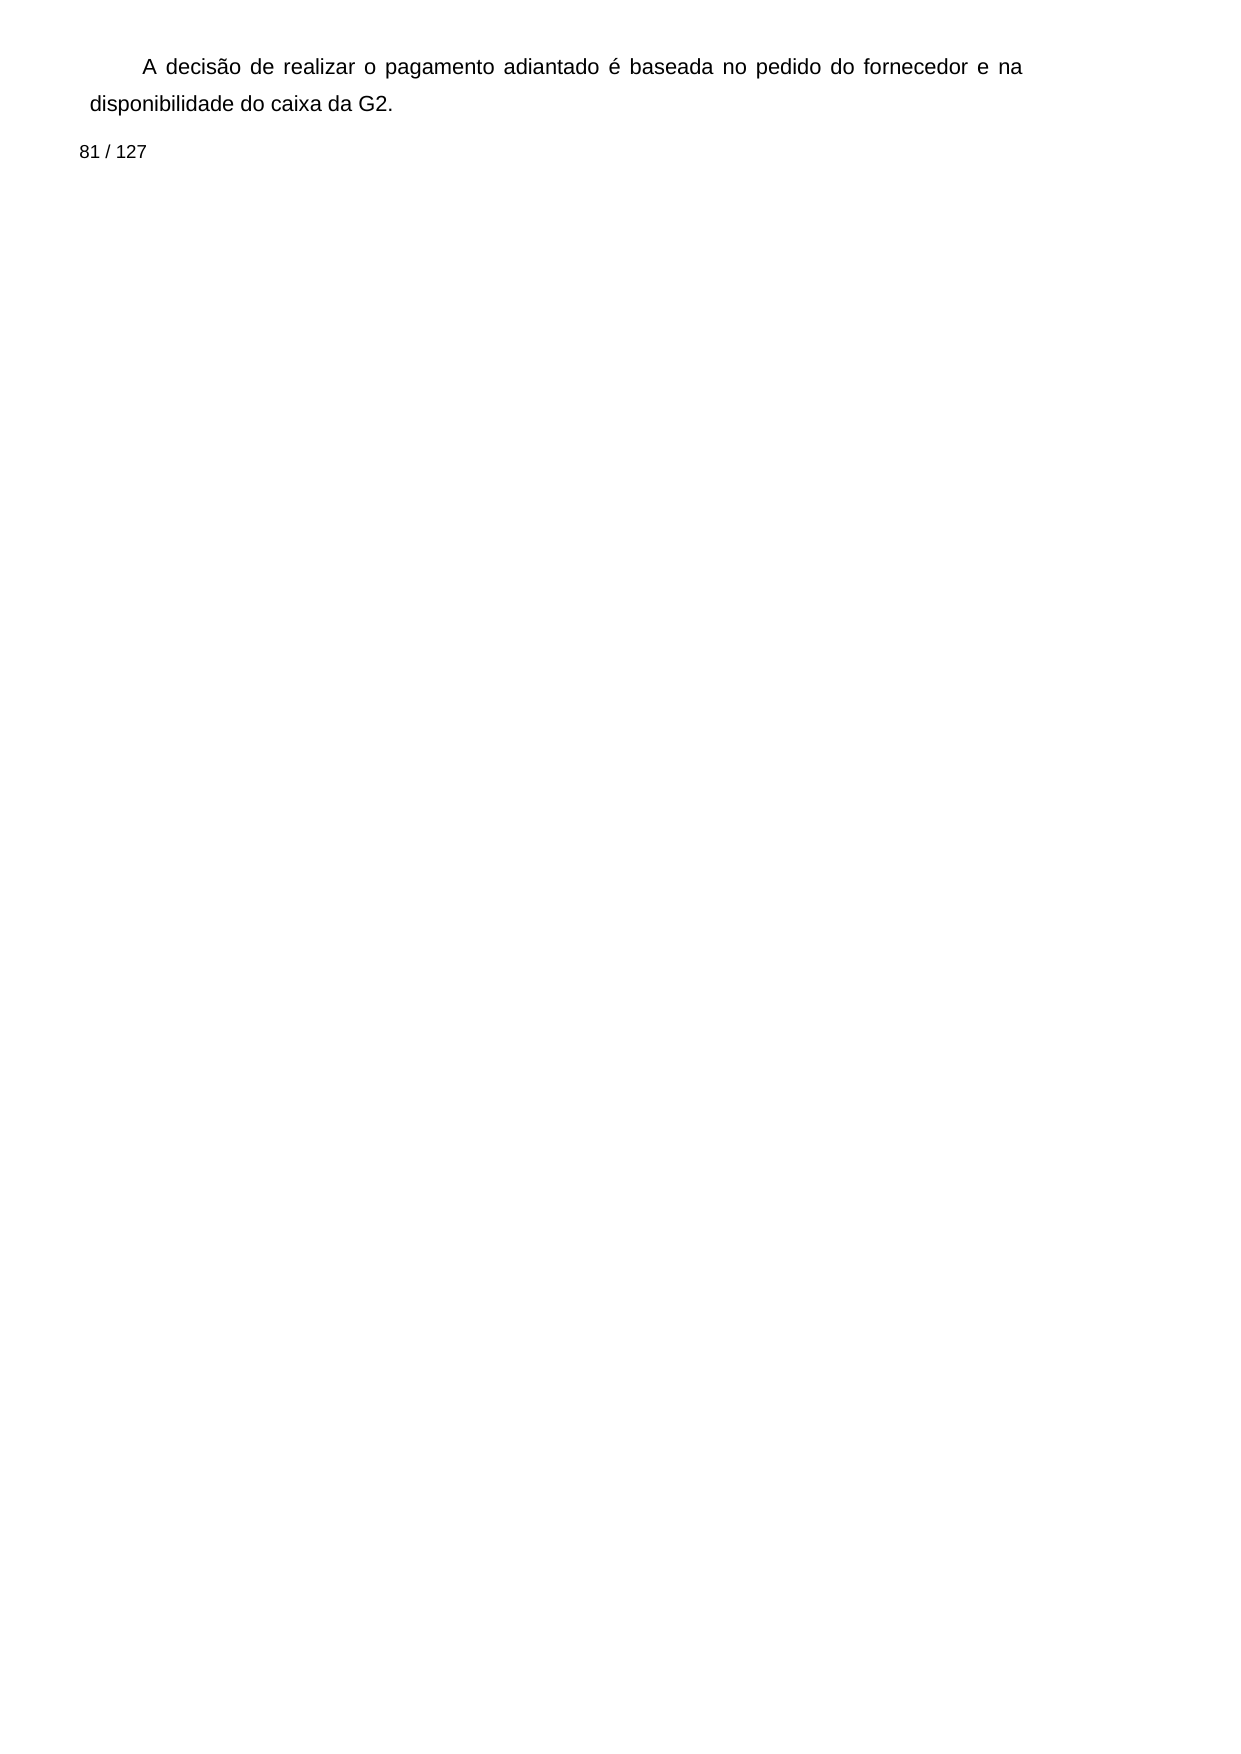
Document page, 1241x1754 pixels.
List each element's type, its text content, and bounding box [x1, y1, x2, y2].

text A decisão de realizar o pagamento adiantado é baseada no pedido do fornecedor e na disponibilidade do caixa da G2. [89, 53, 1024, 116]
text 81 / 127 [79, 141, 1161, 162]
